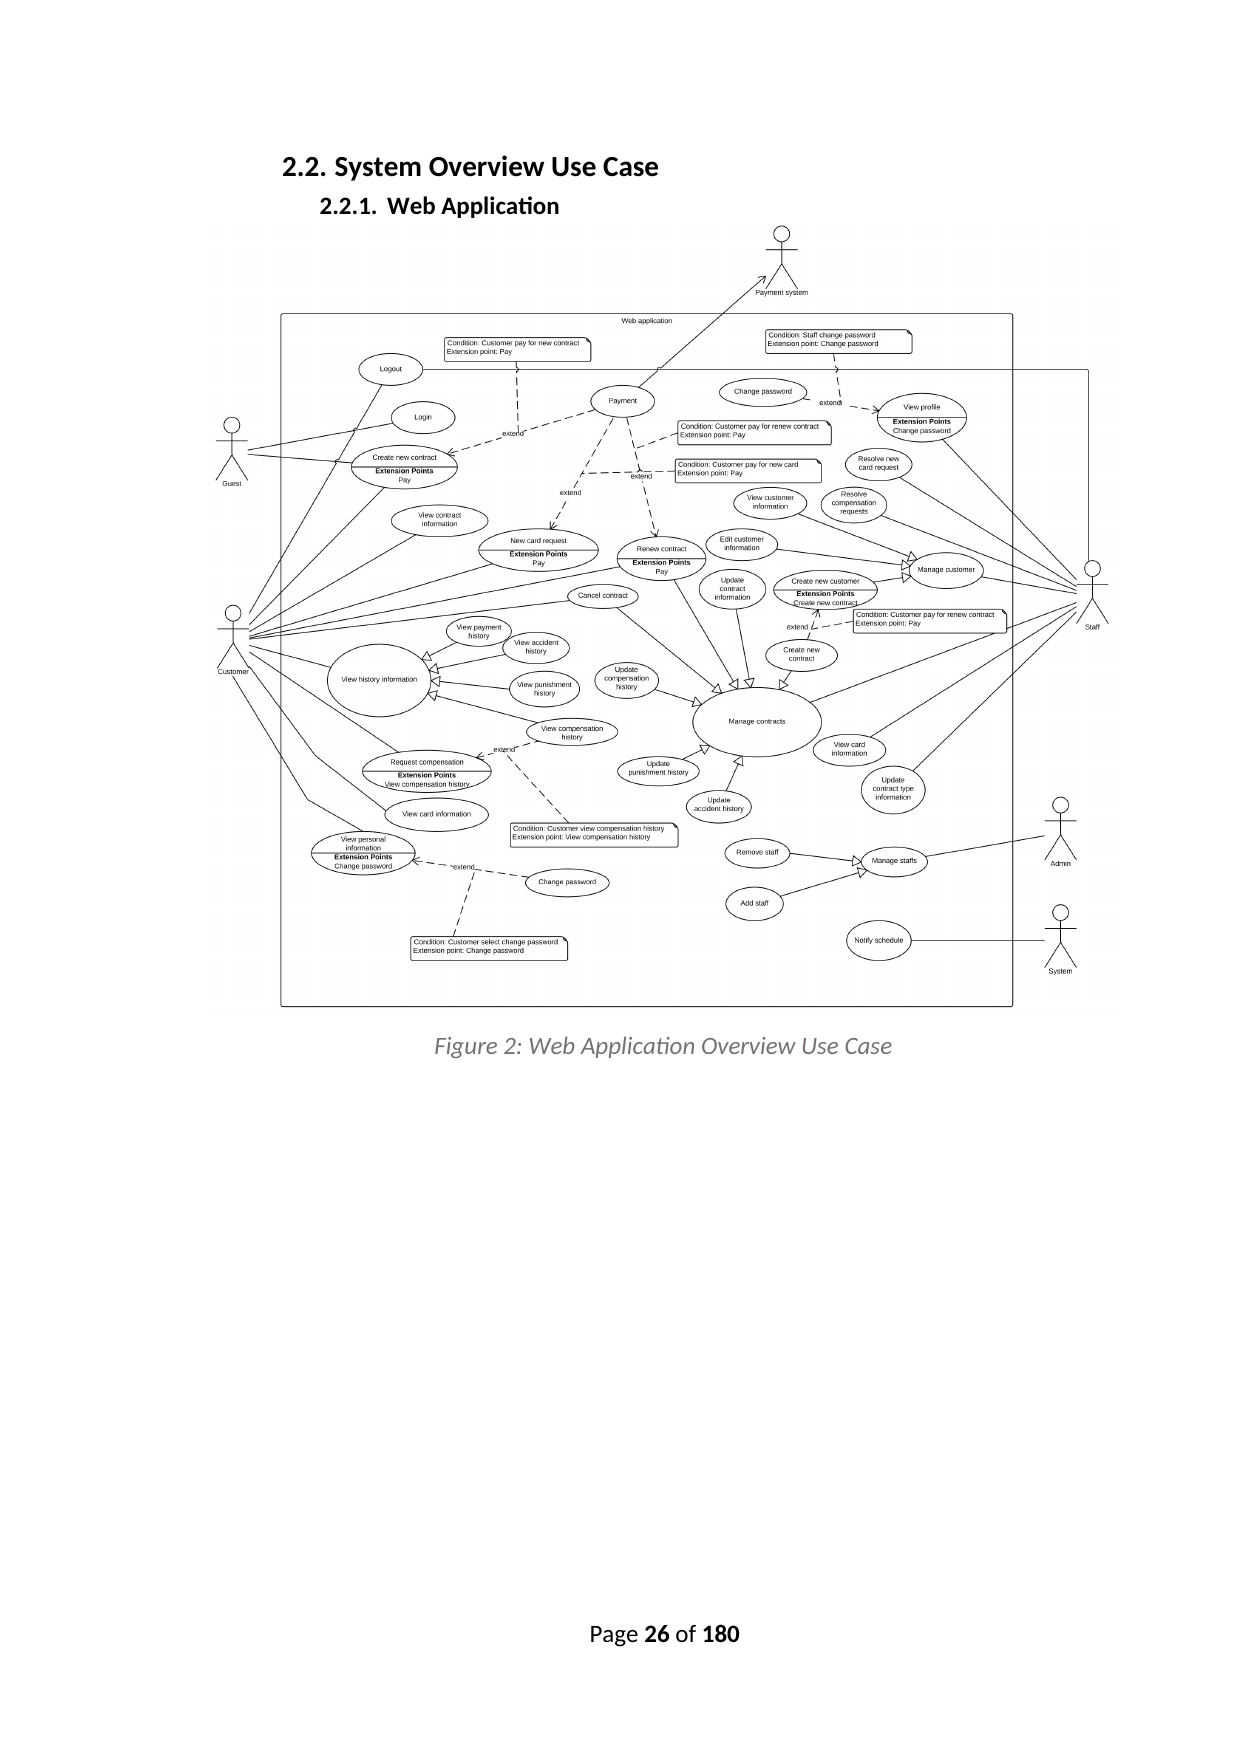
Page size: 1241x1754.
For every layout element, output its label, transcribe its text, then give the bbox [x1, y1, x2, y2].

text Figure 2: Web Application Overview Use Case [207, 1030, 1122, 1060]
subtitle Web Application [319, 190, 1122, 221]
subtitle System Overview Use Case [282, 148, 1122, 183]
picture [207, 223, 1122, 1011]
